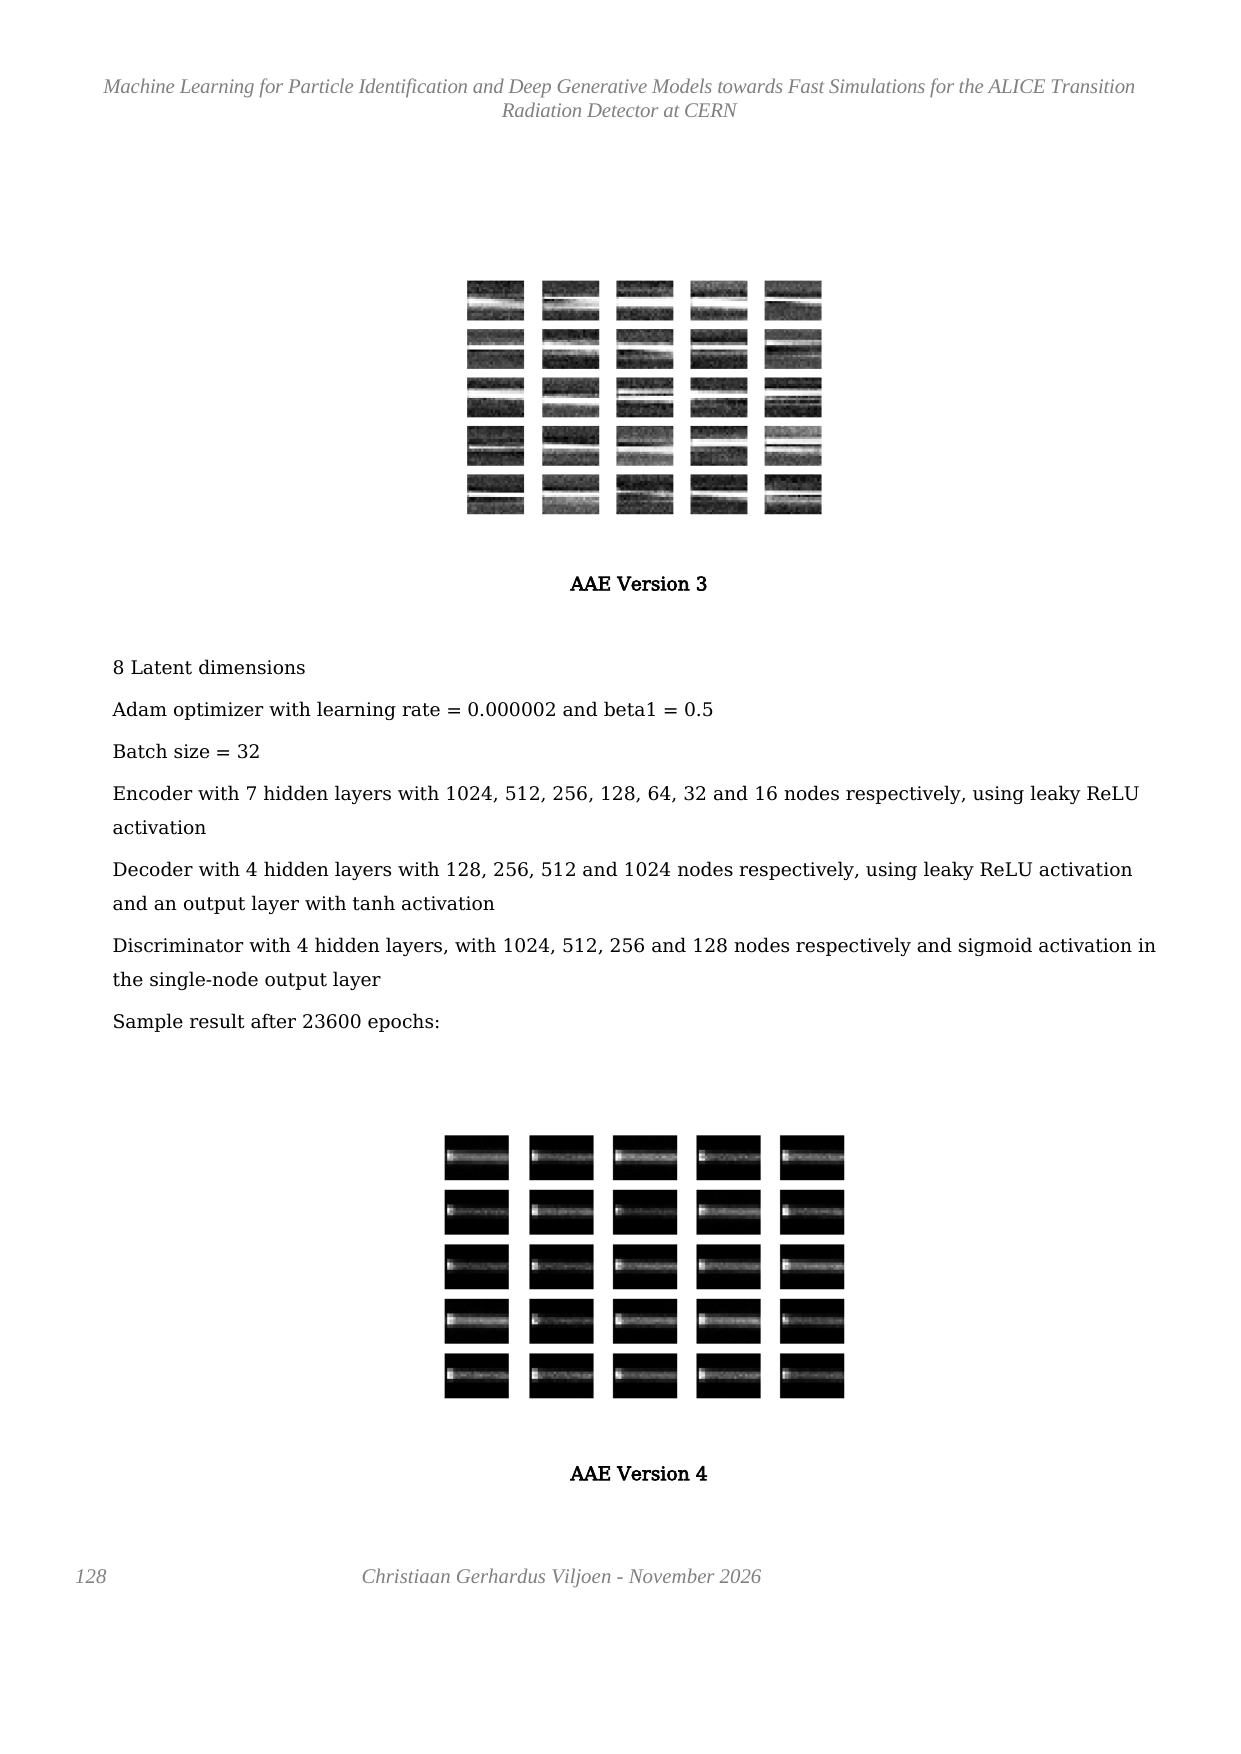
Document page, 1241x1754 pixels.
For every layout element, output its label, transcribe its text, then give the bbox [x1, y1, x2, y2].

text Sample result after 23600 epochs: [112, 1010, 1165, 1032]
text AAE Version 4 [112, 1461, 1165, 1484]
text Encoder with 7 hidden layers with 1024, 512, 256, 128, 64, 32 and 16 nodes respectively, using leaky ReLU activation [112, 782, 1165, 838]
text Adam optimizer with learning rate = 0.000002 and beta1 = 0.5 [112, 698, 1165, 721]
picture [377, 1093, 900, 1442]
text AAE Version 3 [112, 572, 1165, 594]
text 8 Latent dimensions [112, 656, 1165, 678]
picture [407, 243, 871, 553]
text Discriminator with 4 hidden layers, with 1024, 512, 256 and 128 nodes respectively and sigmoid activation in the single-node output layer [112, 934, 1165, 990]
text Batch size = 32 [112, 740, 1165, 763]
text Decoder with 4 hidden layers with 128, 256, 512 and 1024 nodes respectively, using leaky ReLU activation and an output layer with tanh activation [112, 858, 1165, 914]
